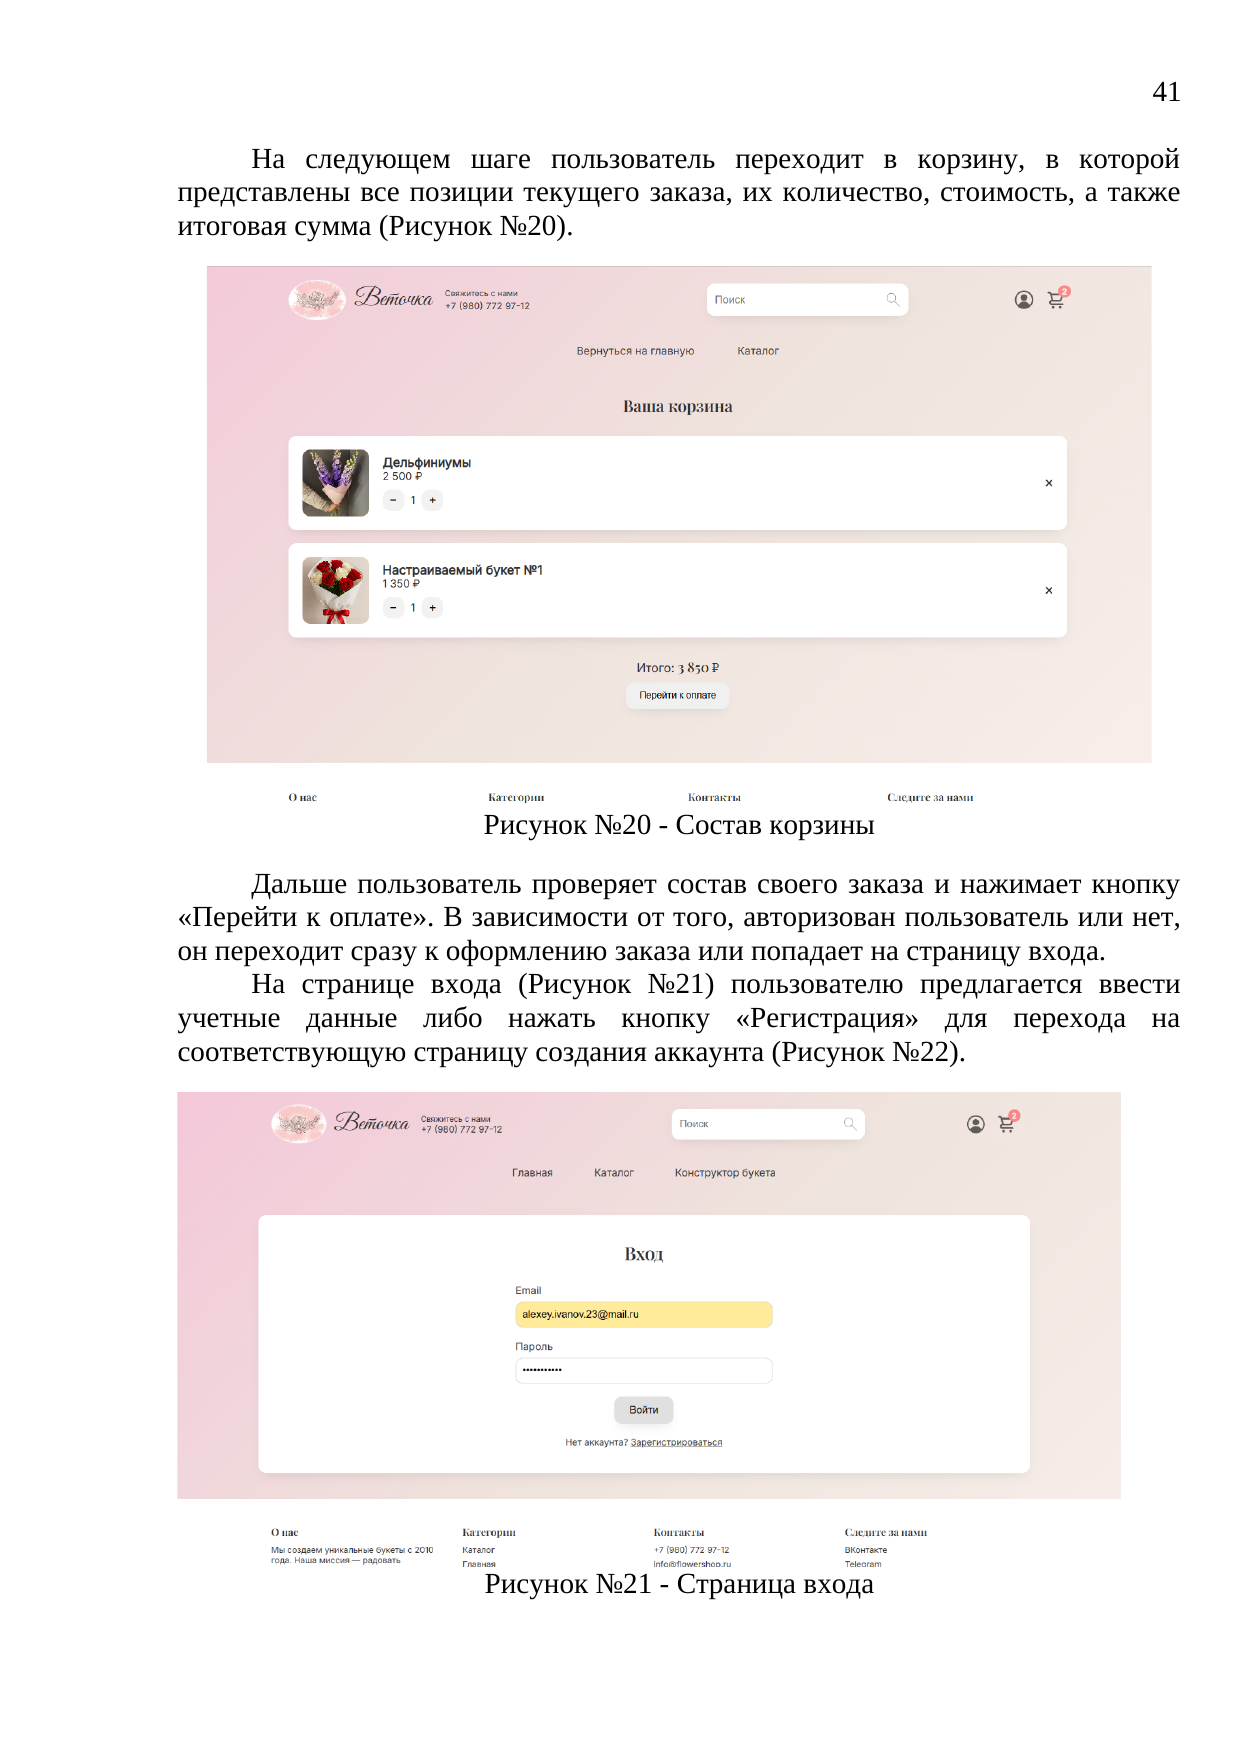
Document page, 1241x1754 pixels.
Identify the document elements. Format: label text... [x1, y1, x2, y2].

text На следующем шаге пользователь переходит в корзину, в которой представлены все позиции текущего заказа, их количество, стоимость, а также итоговая сумма (Рисунок №20). [177, 141, 1181, 241]
text Дальше пользователь проверяет состав своего заказа и нажимает кнопку «Перейти к оплате». В зависимости от того, авторизован пользователь или нет, он переходит сразу к оформлению заказа или попадает на страницу входа. [177, 866, 1181, 967]
picture [206, 266, 1152, 808]
text На странице входа (Рисунок №21) пользователю предлагается ввести учетные данные либо нажать кнопку «Регистрация» для перехода на соответствующую страницу создания аккаунта (Рисунок №22). [177, 967, 1181, 1067]
picture [177, 1092, 1121, 1567]
text Рисунок №21 - Страница входа [177, 1566, 1181, 1600]
text Рисунок №20 - Состав корзины [177, 807, 1181, 841]
